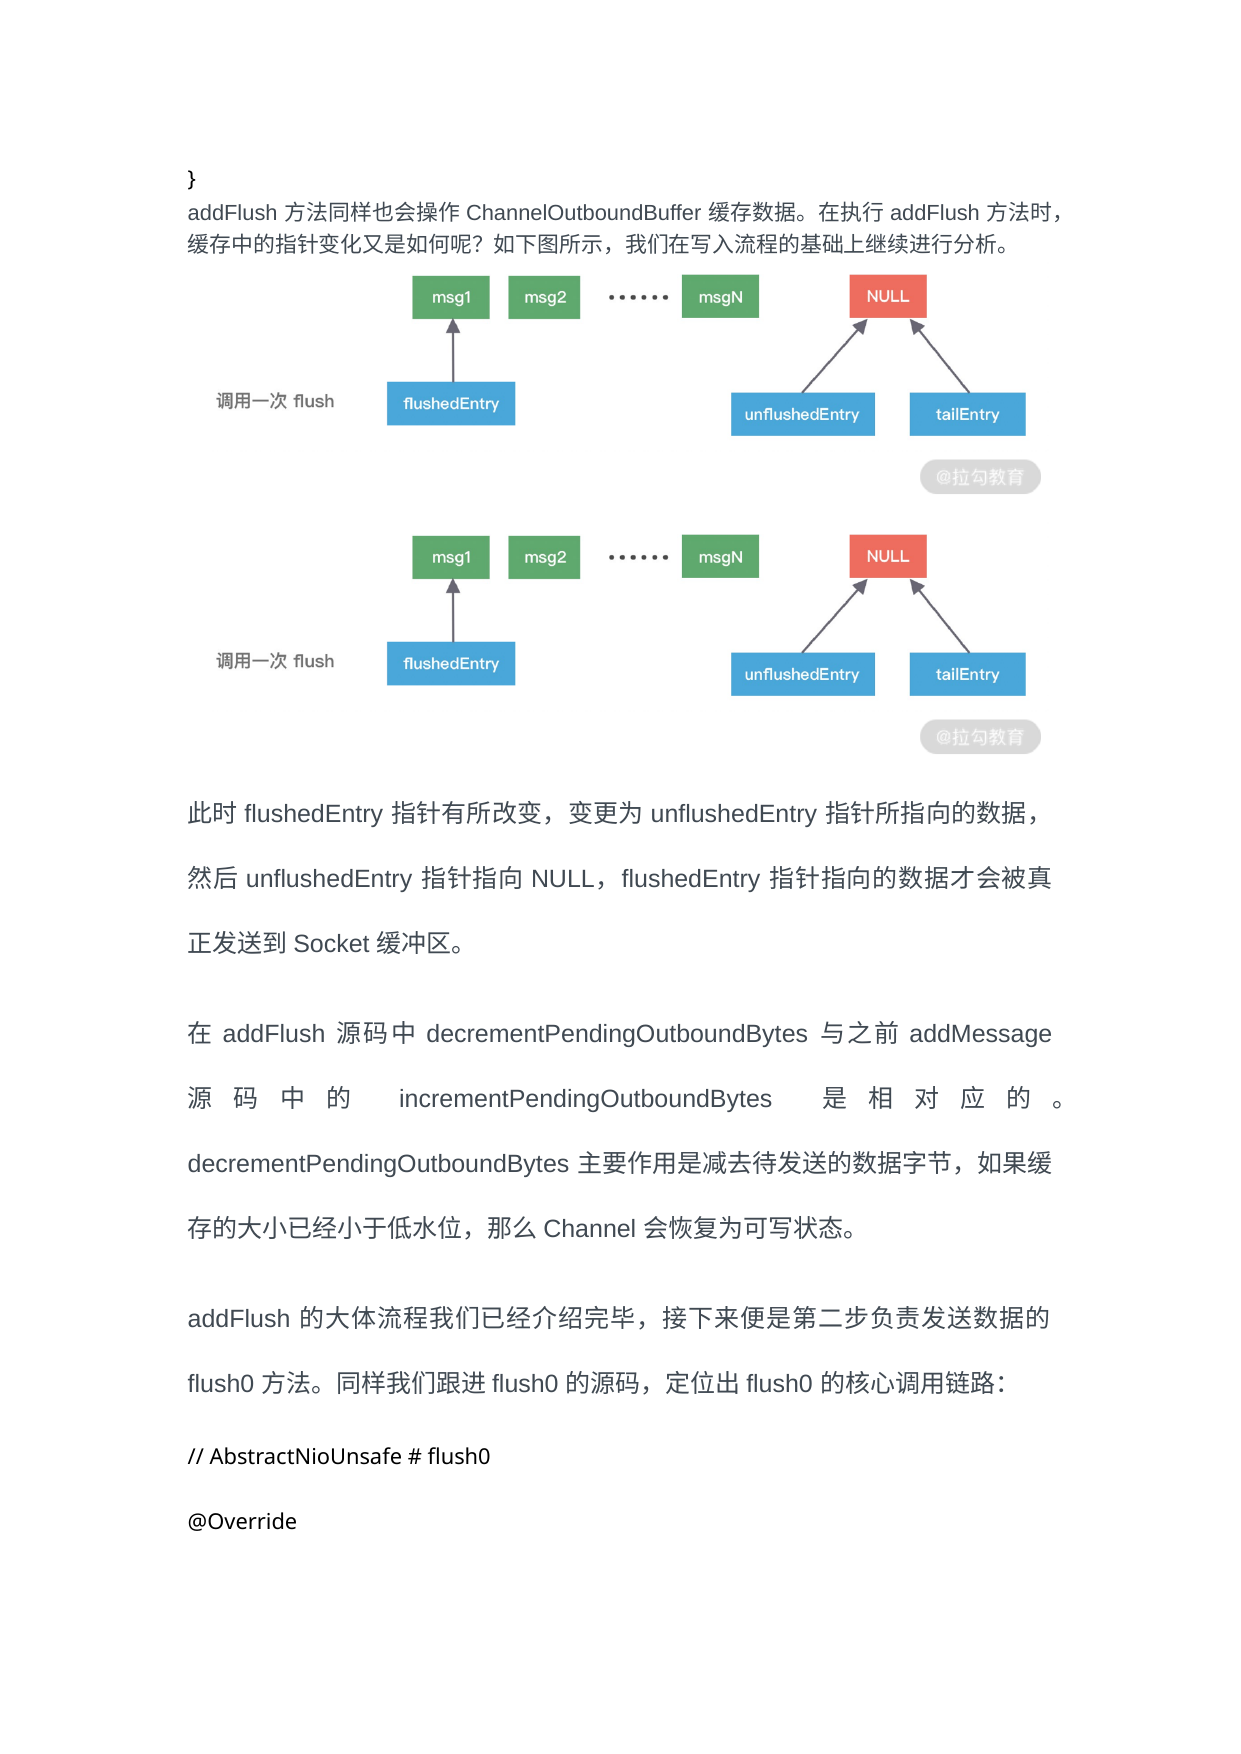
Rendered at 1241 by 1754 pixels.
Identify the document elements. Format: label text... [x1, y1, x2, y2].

text } [187, 162, 1053, 194]
picture [187, 259, 1053, 505]
picture [187, 519, 1053, 765]
text 在 addFlush 源码中 decrementPendingOutboundBytes 与之前 addMessage 源码中的 incrementPendingOutboundBytes 是相对应的。decrementPendingOutboundBytes 主要作用是减去待发送的数据字节，如果缓存的大小已经小于低水位，那么 Channel 会恢复为可写状态。 [187, 999, 1053, 1259]
text addFlush 方法同样也会操作 ChannelOutboundBuffer 缓存数据。在执行 addFlush 方法时，缓存中的指针变化又是如何呢？如下图所示，我们在写入流程的基础上继续进行分析。 [187, 194, 1053, 259]
text 此时 flushedEntry 指针有所改变，变更为 unflushedEntry 指针所指向的数据，然后 unflushedEntry 指针指向 NULL，flushedEntry 指针指向的数据才会被真正发送到 Socket 缓冲区。 [187, 779, 1053, 974]
text // AbstractNioUnsafe # flush0 [187, 1439, 1053, 1472]
text @Override [187, 1504, 1053, 1537]
text addFlush 的大体流程我们已经介绍完毕，接下来便是第二步负责发送数据的 flush0 方法。同样我们跟进 flush0 的源码，定位出 flush0 的核心调用链路： [187, 1284, 1053, 1414]
